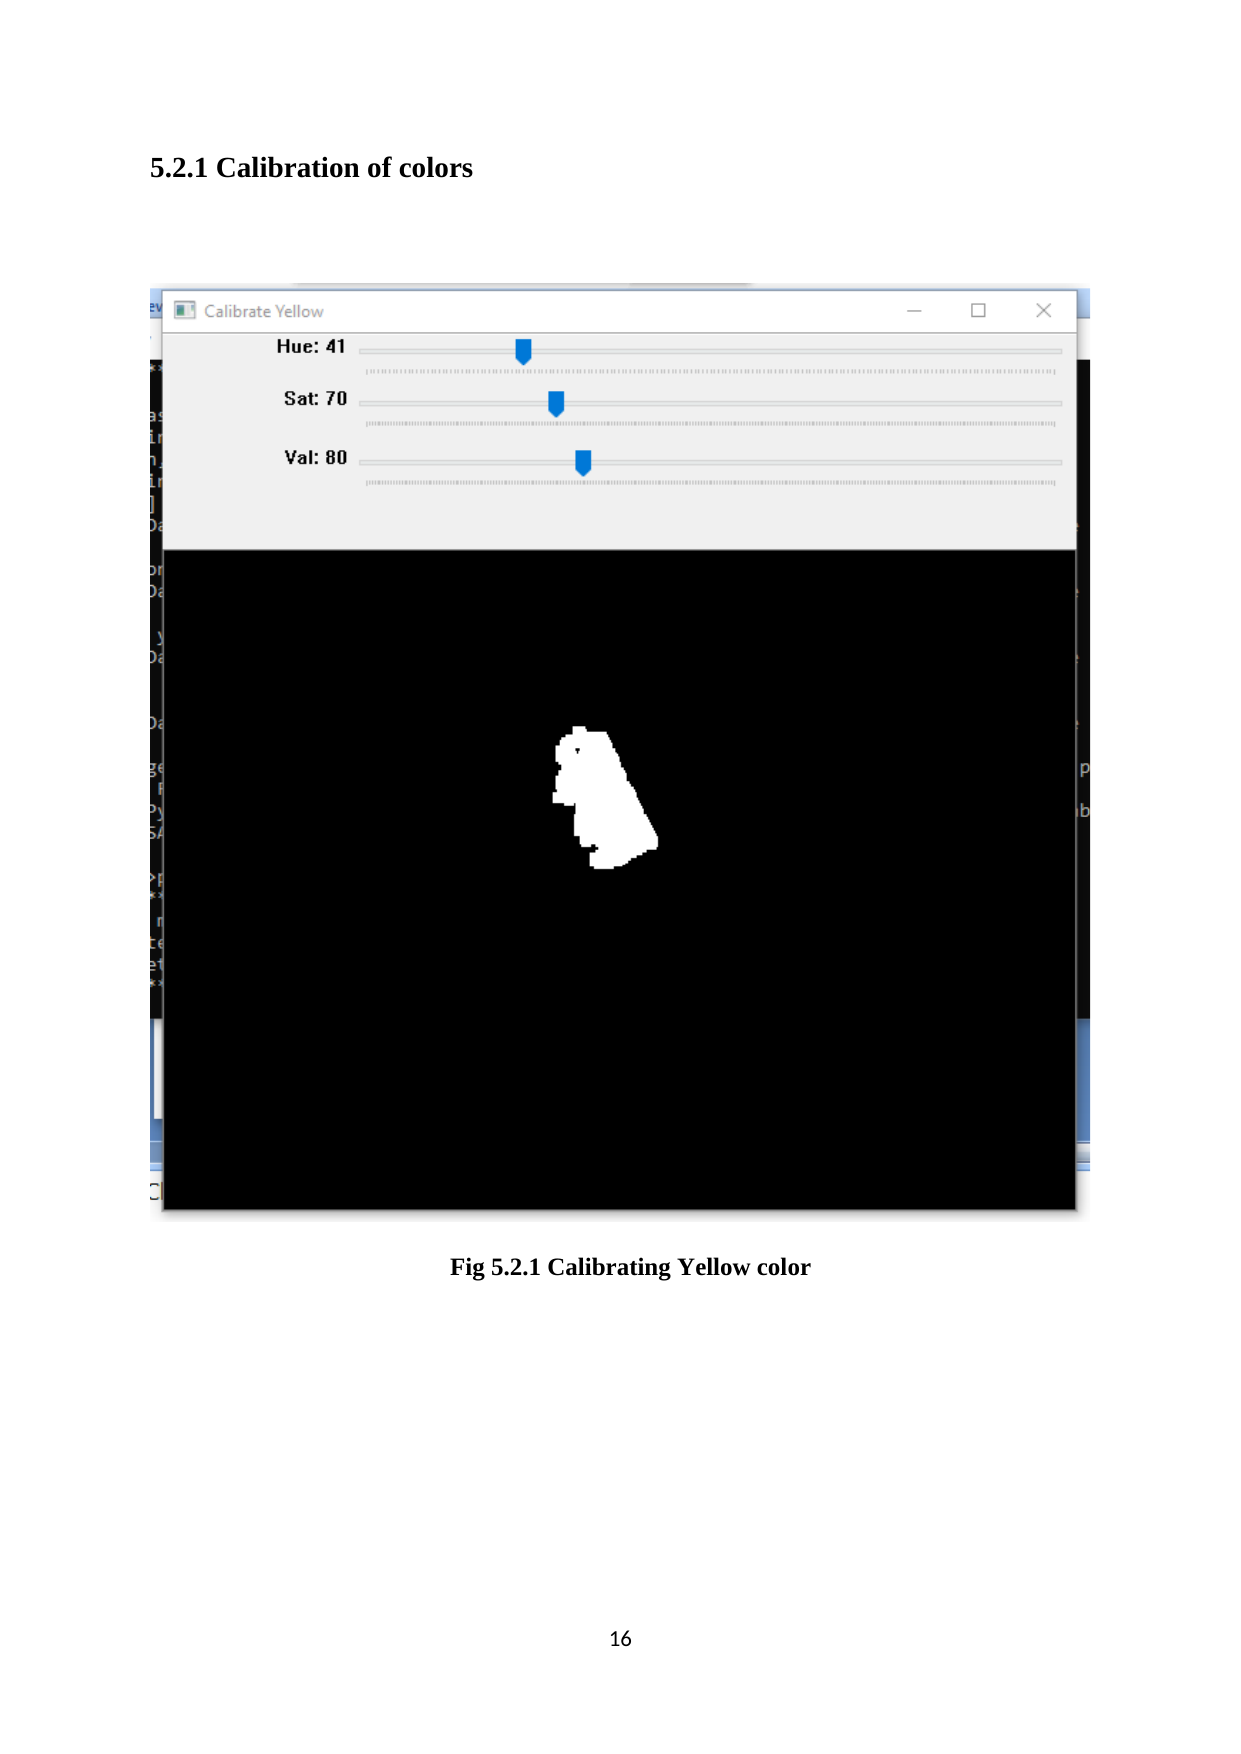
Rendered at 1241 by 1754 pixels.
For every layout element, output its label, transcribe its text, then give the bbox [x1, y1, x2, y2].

picture [150, 283, 1091, 1222]
text Fig 5.2.1 Calibrating Yellow color [150, 1252, 1090, 1281]
text 5.2.1 Calibration of colors [150, 150, 1090, 183]
